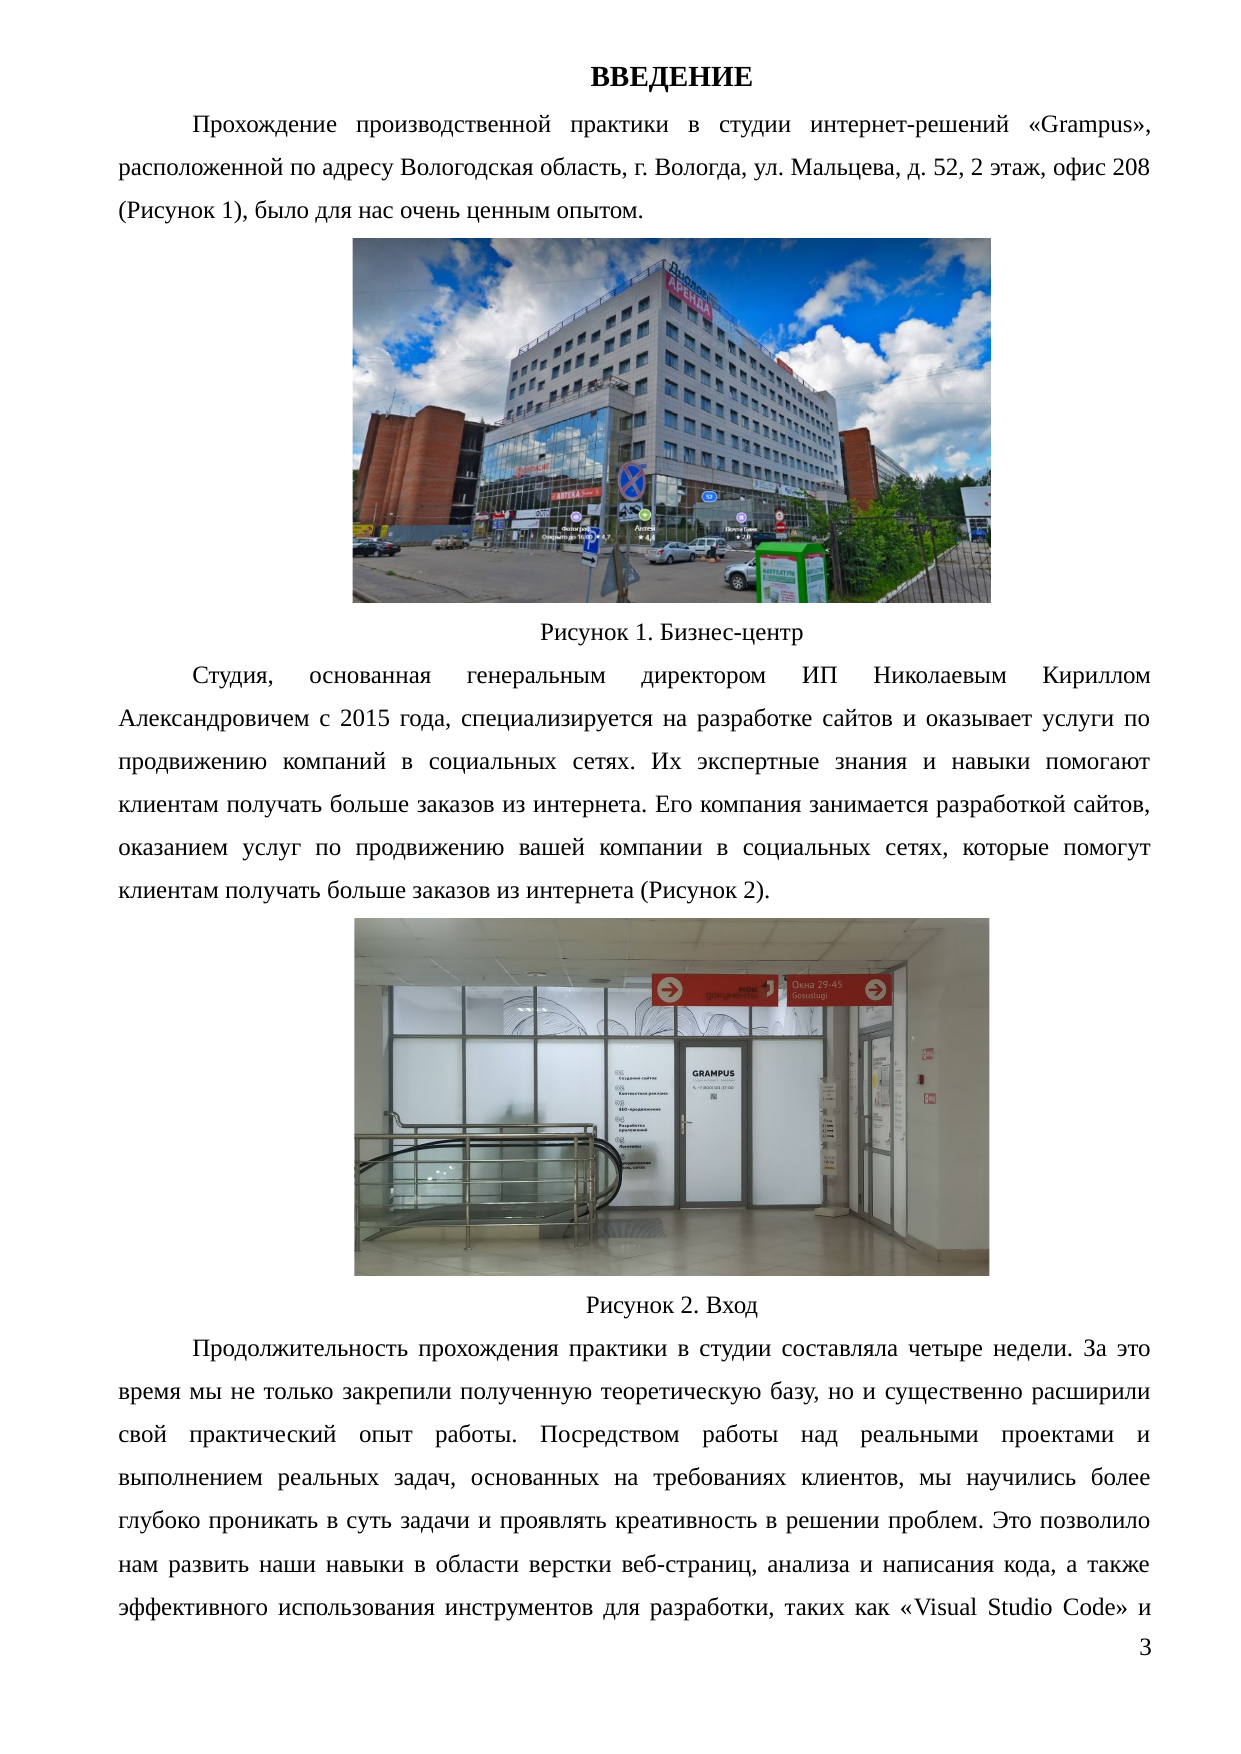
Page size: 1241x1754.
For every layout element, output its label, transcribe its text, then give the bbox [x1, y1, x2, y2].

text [118, 1333, 1152, 1621]
picture [354, 918, 990, 1276]
text Студия, основанная генеральным директором ИП Николаевым Кириллом Александровичем с 2015 года, специализируется на разработке сайтов и оказывает услуги по продвижению компаний в социальных сетях. Их экспертные знания и навыки помогают клиентам получать больше заказов из интернета. Его компания занимается разработкой сайтов, оказанием услуг по продвижению вашей компании в социальных сетях, которые помогут клиентам получать больше заказов из интернета (Рисунок 2). [118, 660, 1152, 904]
text Рисунок 1. Бизнес-центр [118, 617, 1152, 646]
text Рисунок 2. Вход [118, 1290, 1152, 1319]
text Прохождение производственной практики в студии интернет-решений «Grampus», расположенной по адресу Вологодская область, г. Вологда, ул. Мальцева, д. 52, 2 этаж, офис 208 (Рисунок 1), было для нас очень ценным опытом. [118, 109, 1152, 224]
picture [352, 238, 991, 603]
subtitle ВВЕДЕНИЕ [118, 59, 1152, 93]
